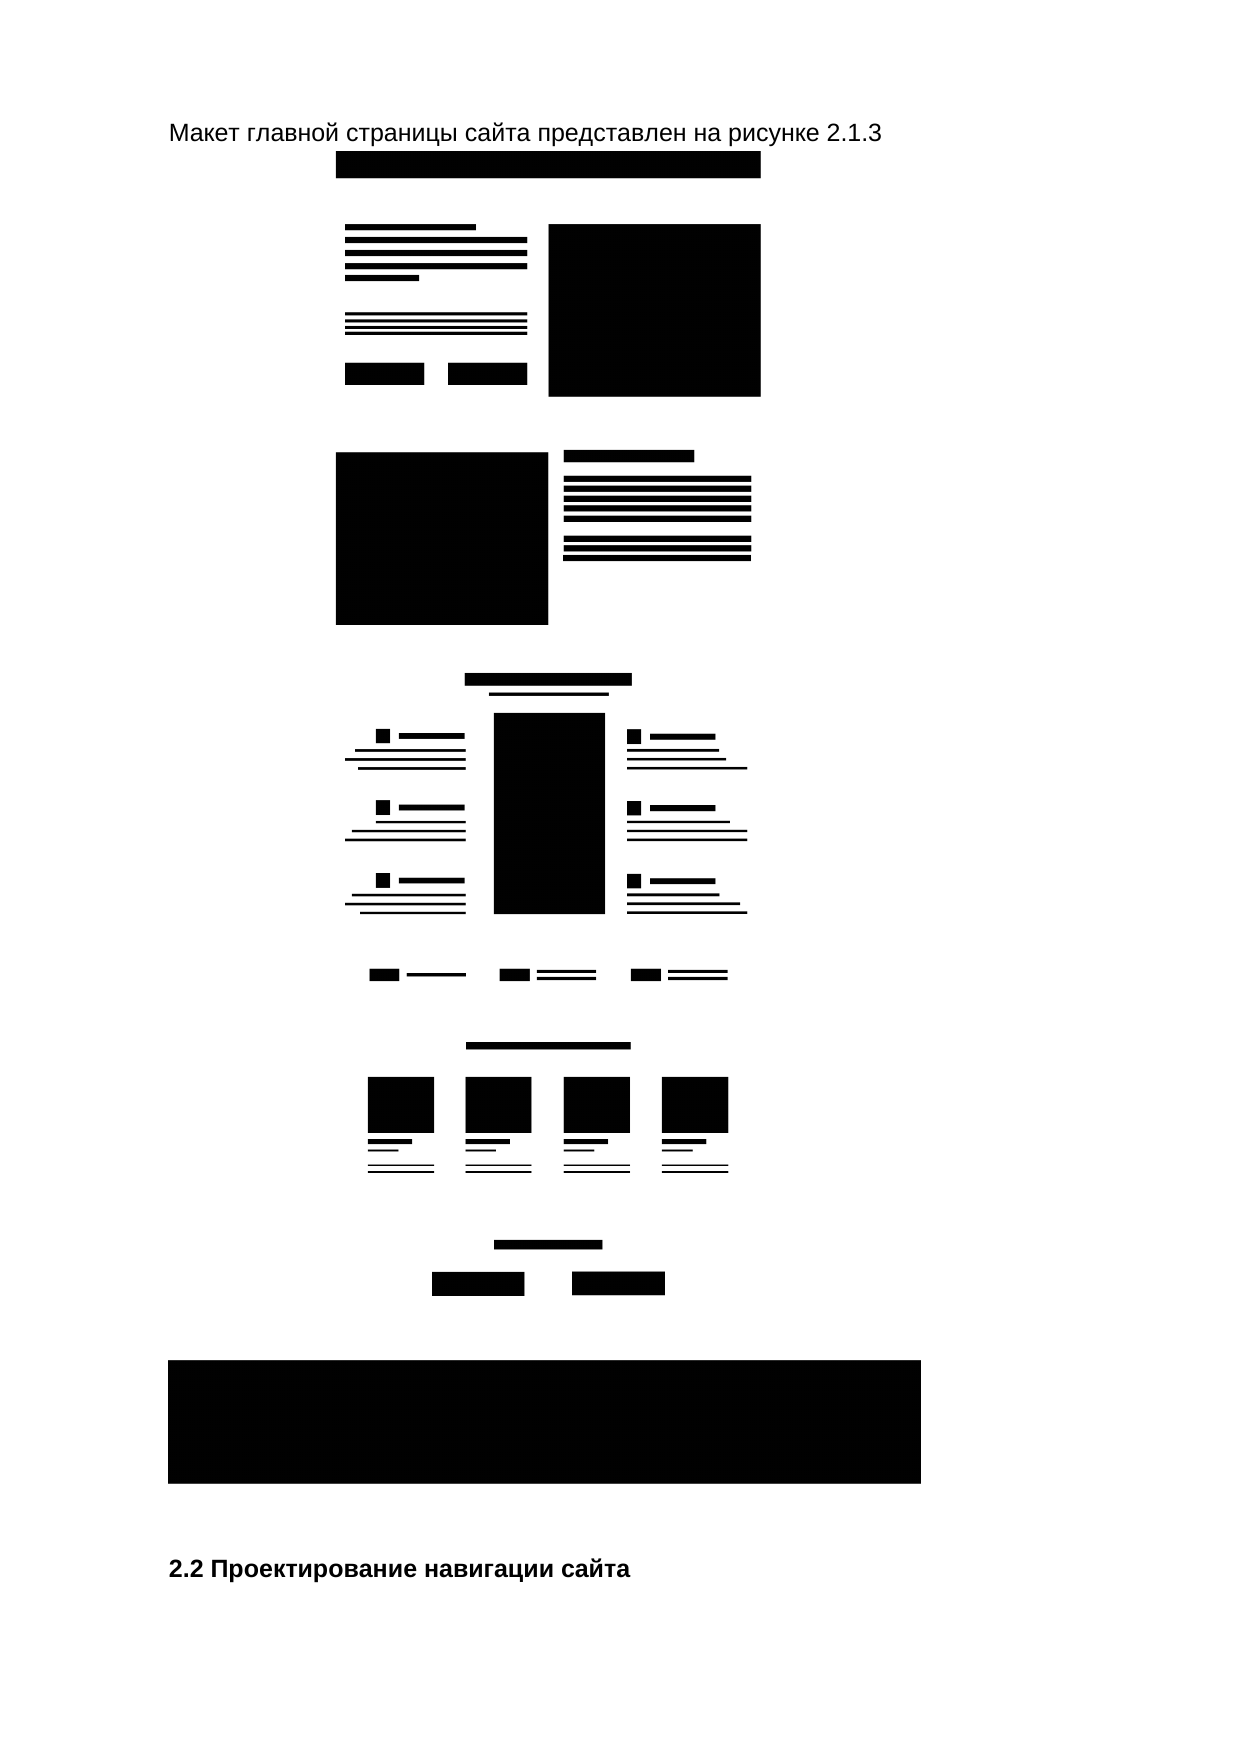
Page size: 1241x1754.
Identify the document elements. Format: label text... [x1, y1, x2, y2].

picture [168, 151, 921, 1484]
text Макет главной страницы сайта представлен на рисунке 2.1.3 [169, 118, 1123, 147]
text 2.2 Проектирование навигации сайта [169, 1553, 1123, 1582]
